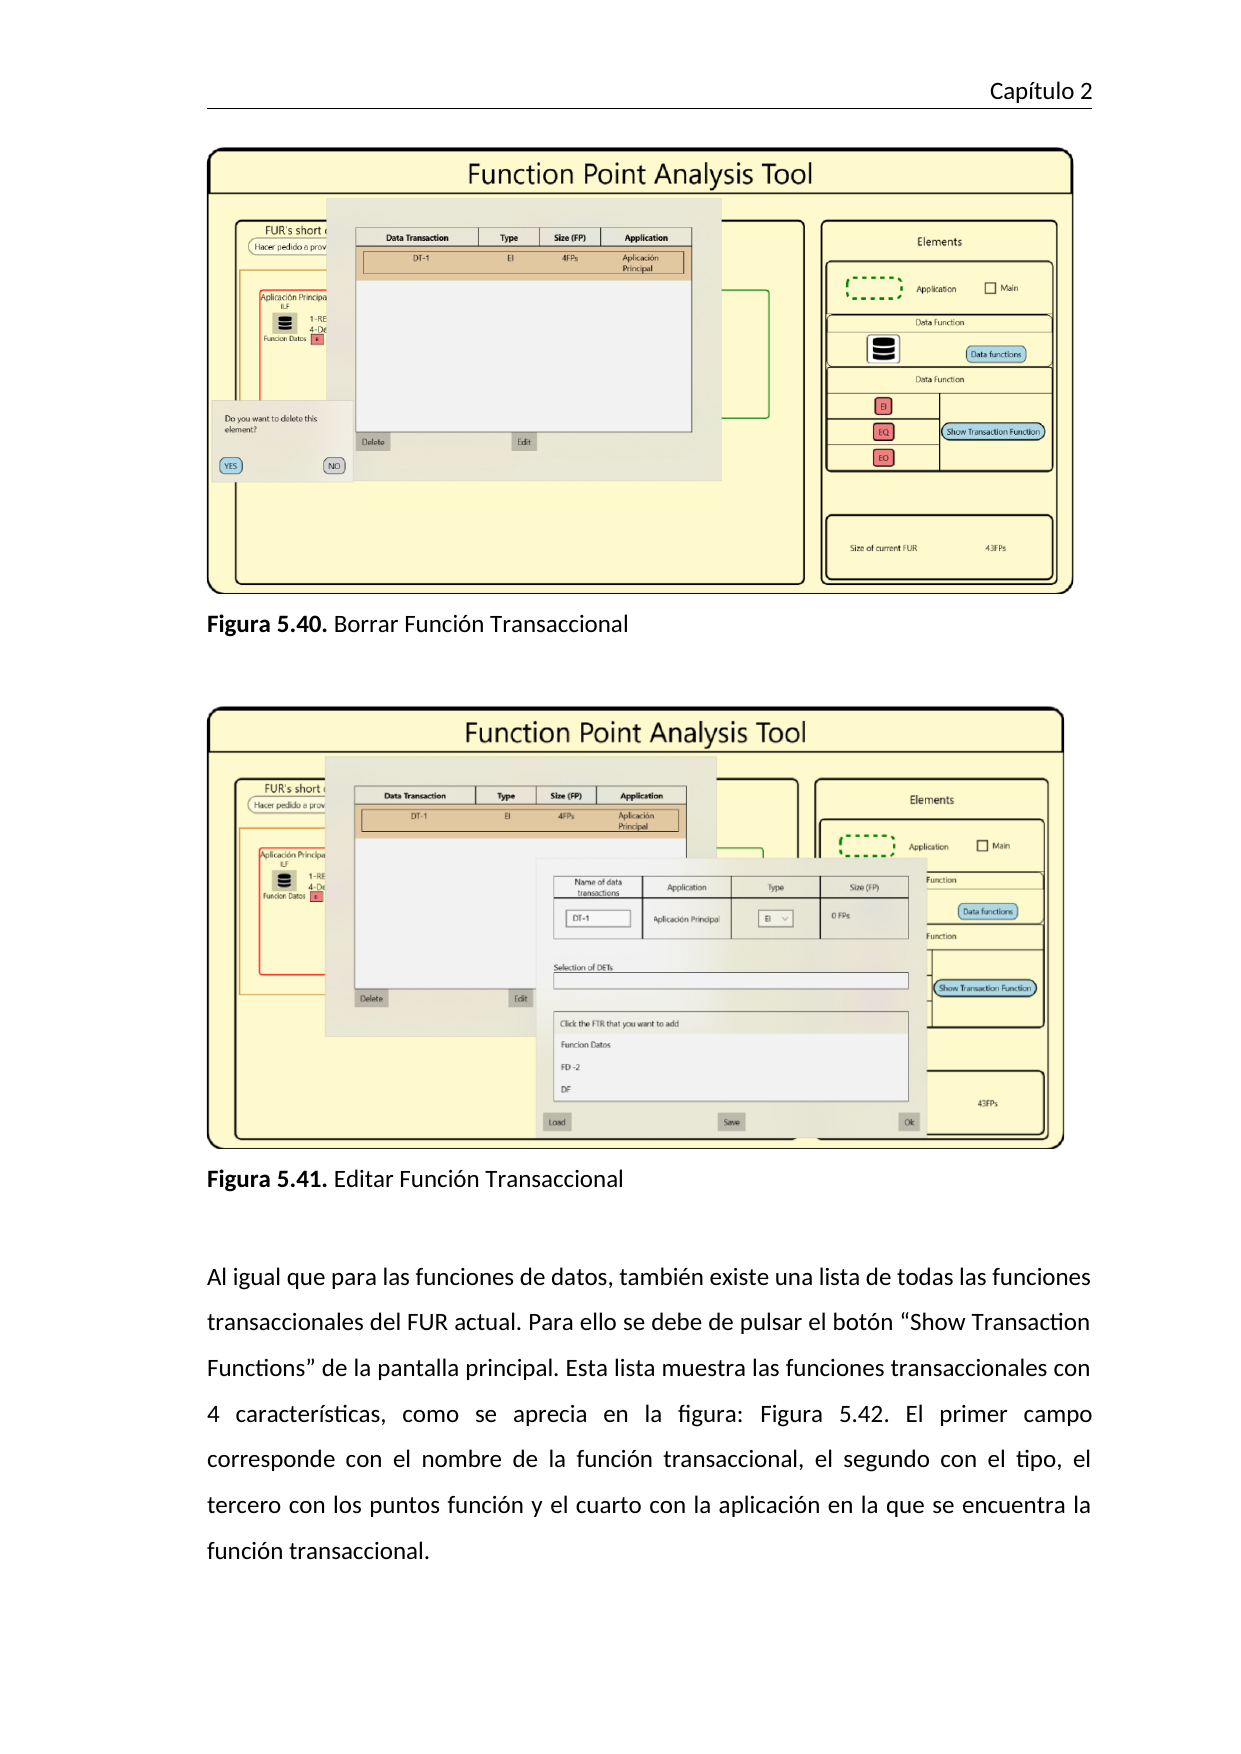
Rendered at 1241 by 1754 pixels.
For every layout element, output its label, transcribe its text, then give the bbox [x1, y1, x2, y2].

picture [206, 705, 1065, 1149]
picture [206, 147, 1074, 594]
